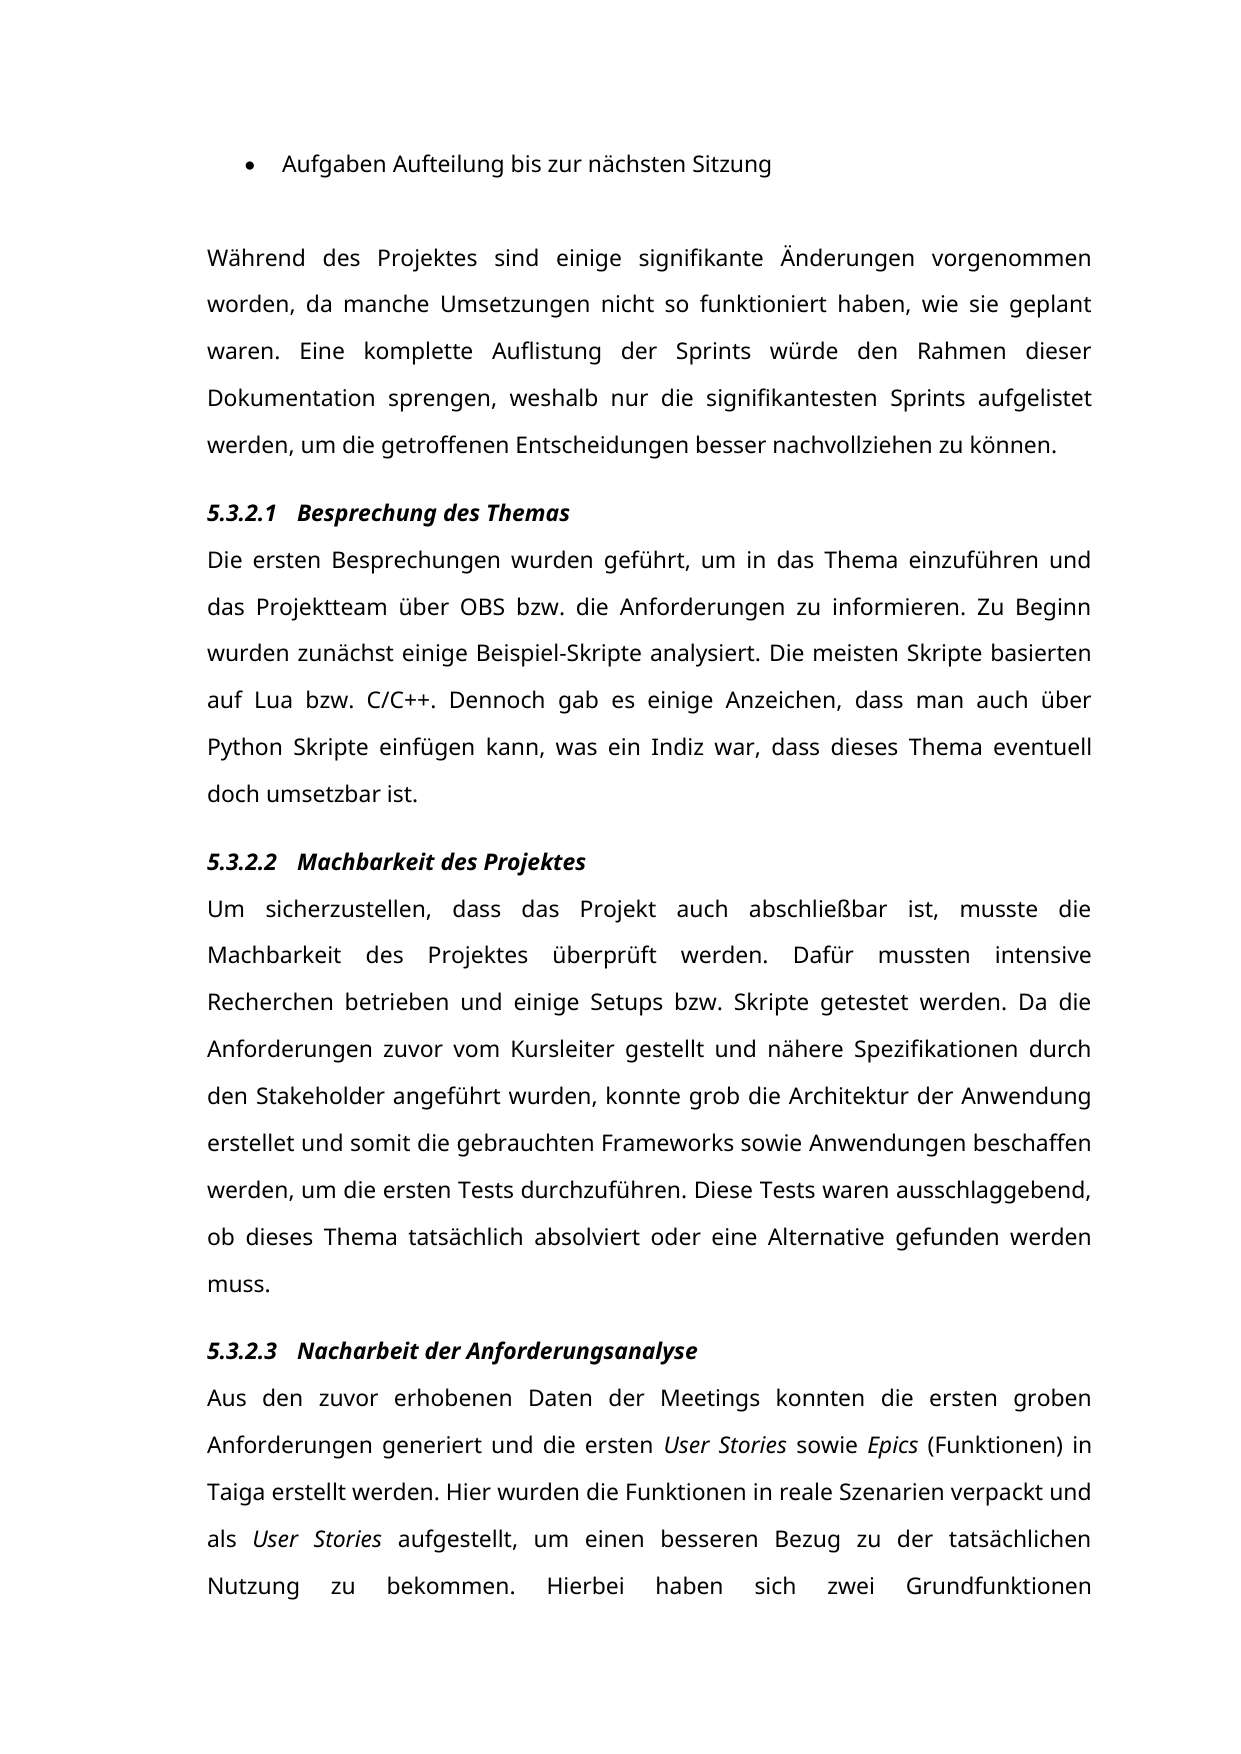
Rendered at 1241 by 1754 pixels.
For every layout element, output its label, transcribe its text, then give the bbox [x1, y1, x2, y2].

subtitle Nacharbeit der Anforderungsanalyse [207, 1335, 1092, 1366]
text Während des Projektes sind einige signifikante Änderungen vorgenommen worden, da manche Umsetzungen nicht so funktioniert haben, wie sie geplant waren. Eine komplette Auflistung der Sprints würde den Rahmen dieser Dokumentation sprengen, weshalb nur die signifikantesten Sprints aufgelistet werden, um die getroffenen Entscheidungen besser nachvollziehen zu können. [207, 241, 1092, 460]
text Die ersten Besprechungen wurden geführt, um in das Thema einzuführen und das Projektteam über OBS bzw. die Anforderungen zu informieren. Zu Beginn wurden zunächst einige Beispiel-Skripte analysiert. Die meisten Skripte basierten auf Lua bzw. C/C++. Dennoch gab es einige Anzeichen, dass man auch über Python Skripte einfügen kann, was ein Indiz war, dass dieses Thema eventuell doch umsetzbar ist. [207, 543, 1092, 809]
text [207, 1382, 1092, 1601]
subtitle Machbarkeit des Projektes [207, 846, 1092, 877]
list Aufgaben Aufteilung bis zur nächsten Sitzung [244, 148, 1092, 179]
text Um sicherzustellen, dass das Projekt auch abschließbar ist, musste die Machbarkeit des Projektes überprüft werden. Dafür mussten intensive Recherchen betrieben und einige Setups bzw. Skripte getestet werden. Da die Anforderungen zuvor vom Kursleiter gestellt und nähere Spezifikationen durch den Stakeholder angeführt wurden, konnte grob die Architektur der Anwendung erstellet und somit die gebrauchten Frameworks sowie Anwendungen beschaffen werden, um die ersten Tests durchzuführen. Diese Tests waren ausschlaggebend, ob dieses Thema tatsächlich absolviert oder eine Alternative gefunden werden muss. [207, 892, 1092, 1299]
subtitle Besprechung des Themas [207, 497, 1092, 528]
